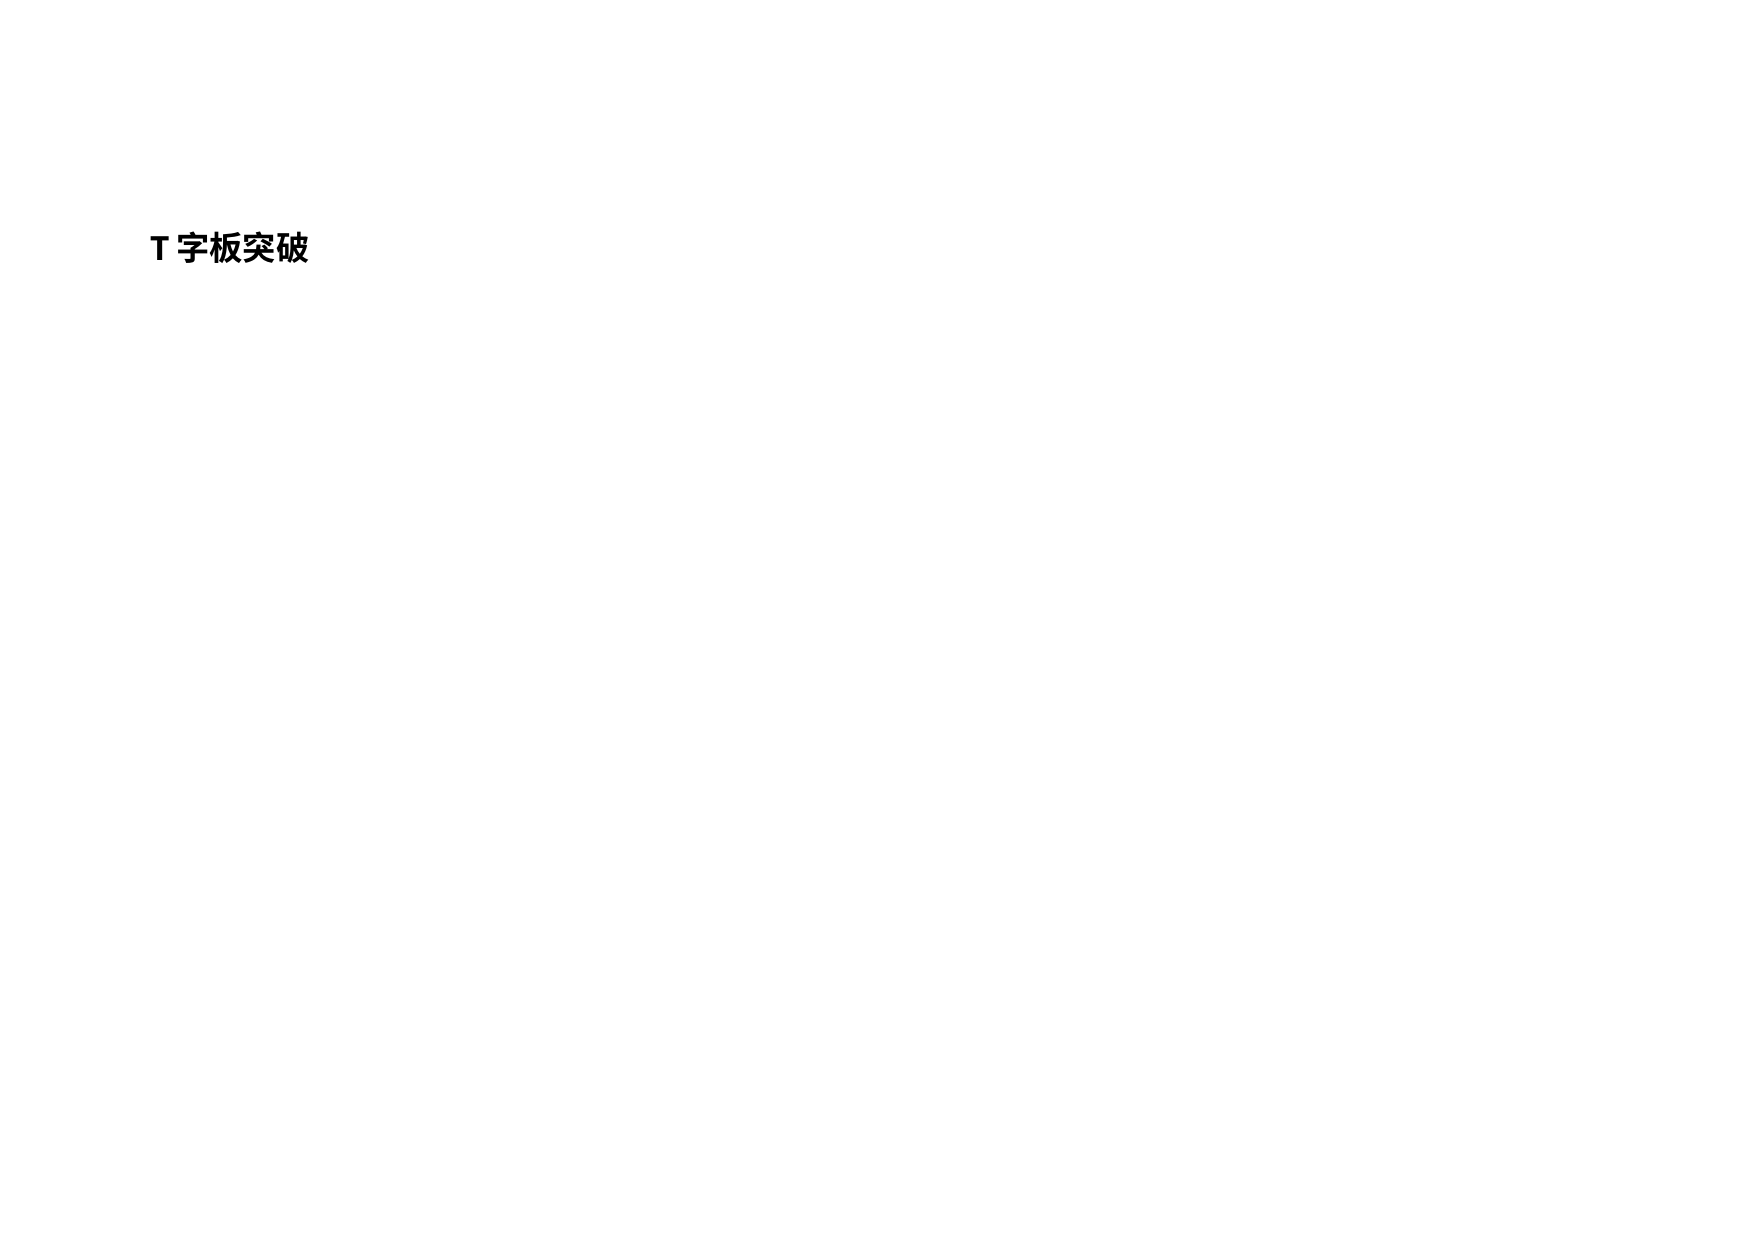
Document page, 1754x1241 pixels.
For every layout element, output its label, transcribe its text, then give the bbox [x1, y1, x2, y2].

subtitle T字板突破 [150, 201, 1604, 289]
